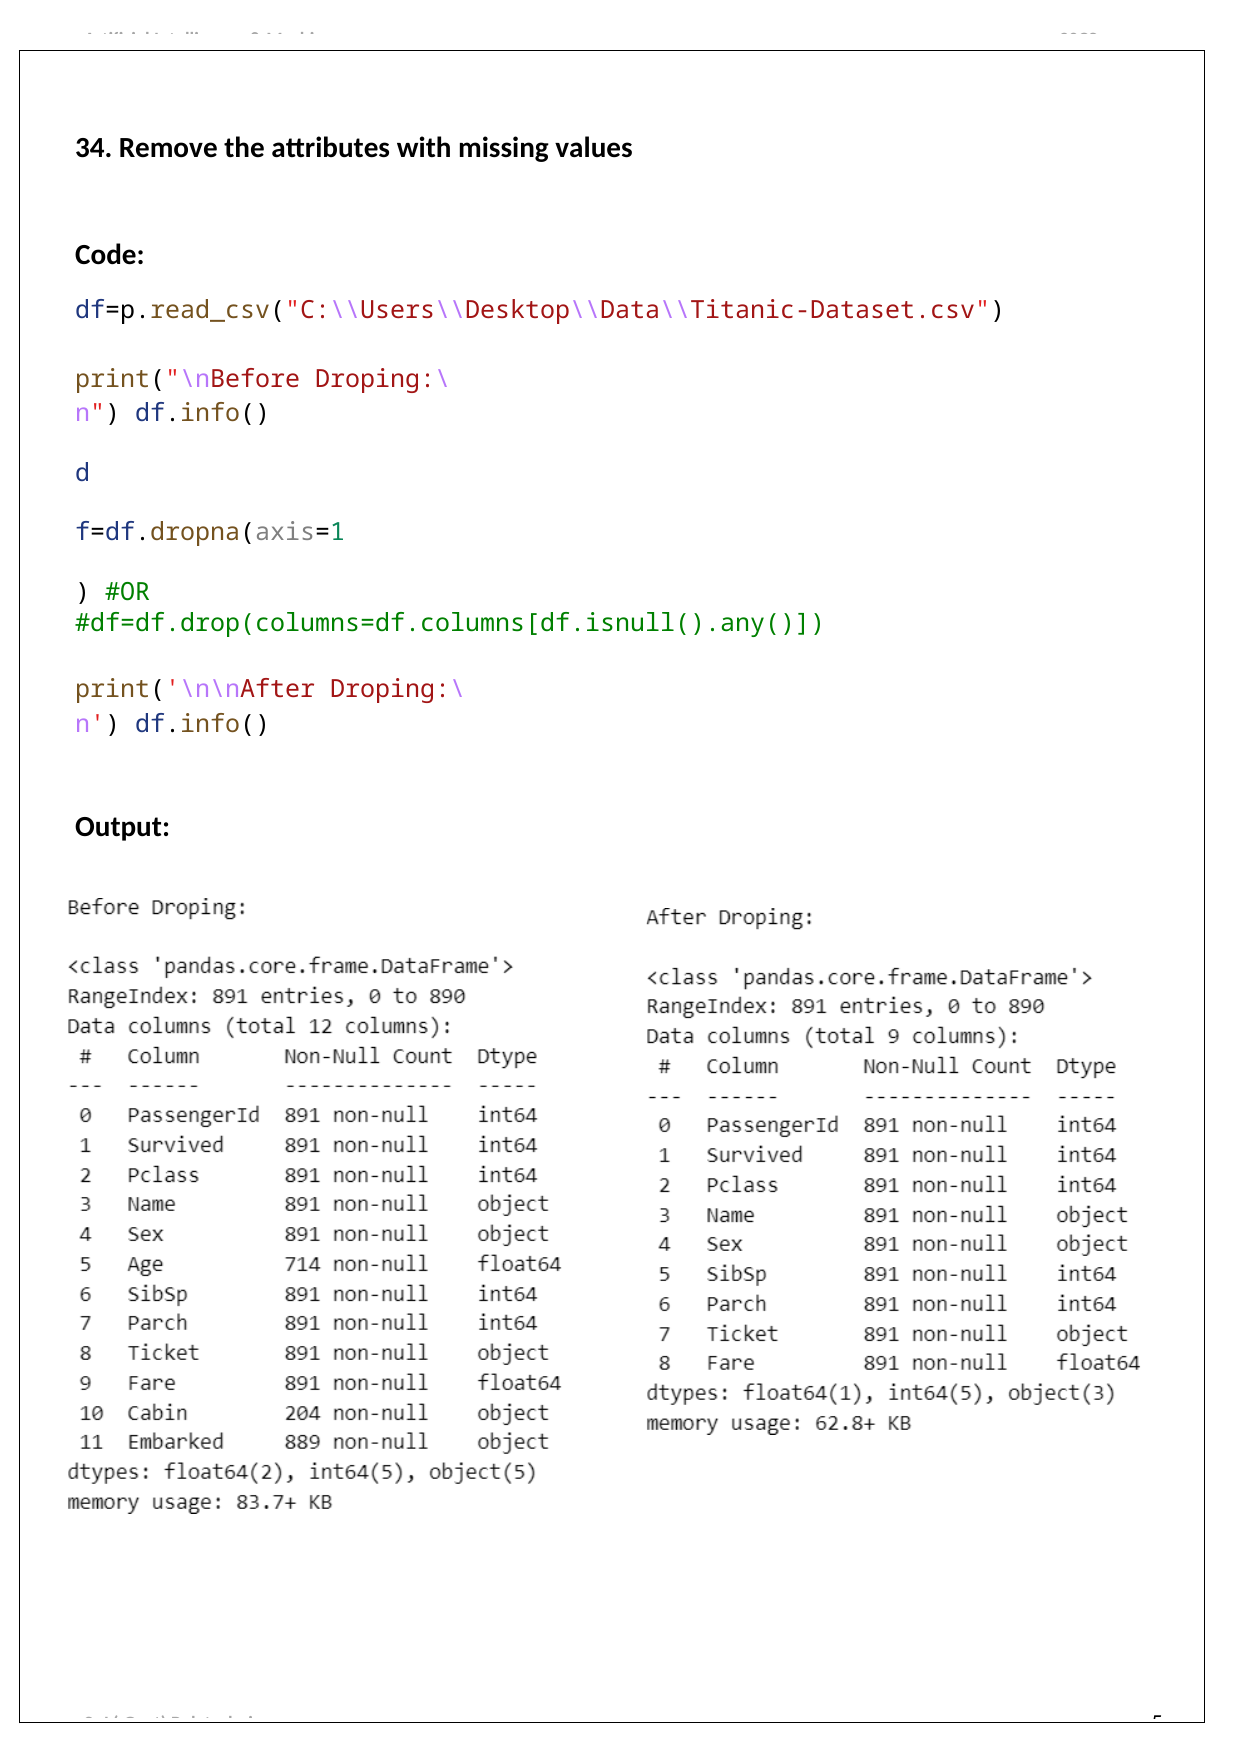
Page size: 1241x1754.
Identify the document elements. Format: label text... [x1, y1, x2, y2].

text print("\nBefore Droping:\n") df.info() [75, 360, 462, 429]
subtitle Code: [75, 236, 1204, 272]
picture [646, 908, 1141, 1435]
picture [67, 898, 562, 1514]
text print('\n\nAfter Droping:\n') df.info() [75, 671, 475, 739]
list Remove the attributes with missing values [75, 129, 1204, 165]
subtitle Output: [75, 808, 1204, 843]
text df=p.read_csv("C:\\Users\\Desktop\\Data\\Titanic-Dataset.csv") [75, 291, 1204, 325]
text #df=df.drop(columns=df.columns[df.isnull().any()]) [75, 612, 1204, 636]
text df=df.dropna(axis=1) #OR [75, 433, 352, 612]
